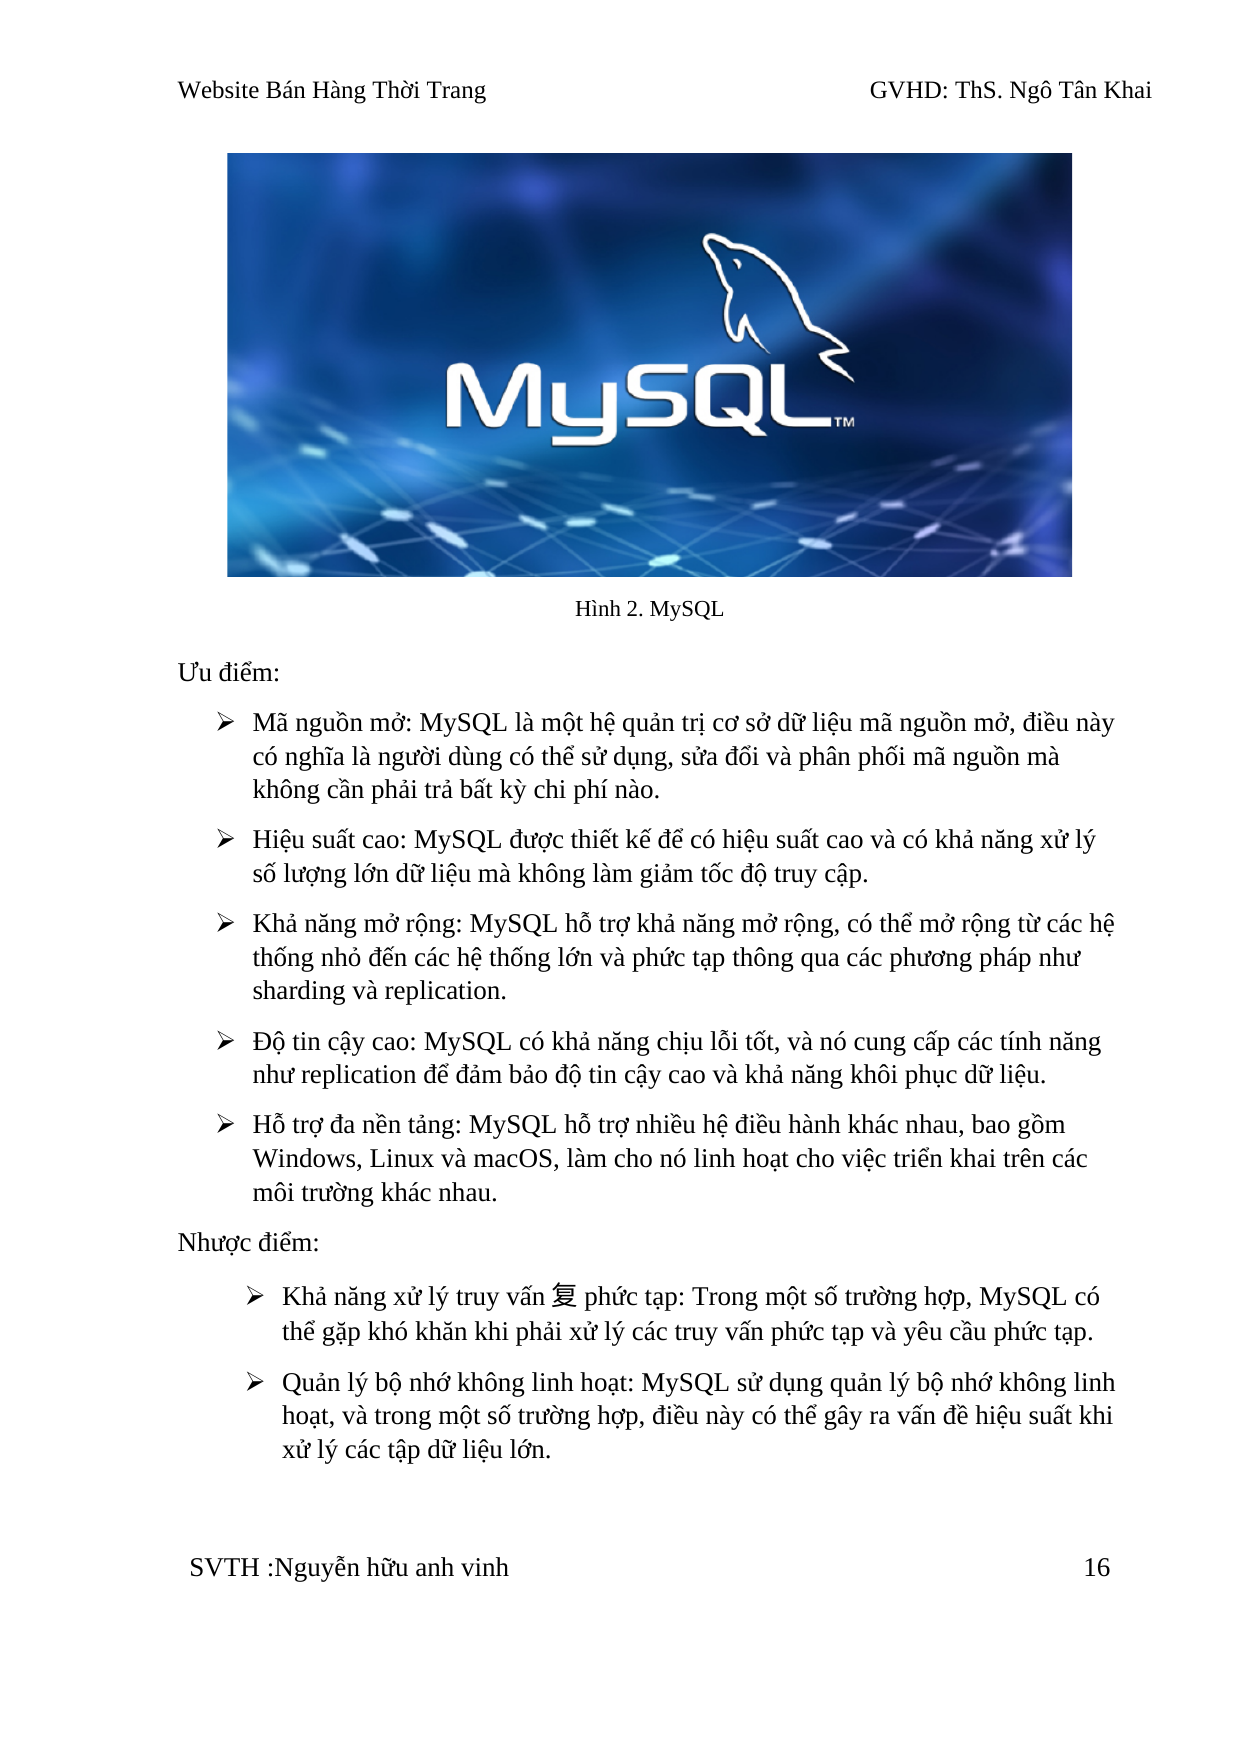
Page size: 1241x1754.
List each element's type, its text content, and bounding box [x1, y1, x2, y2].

list Quản lý bộ nhớ không linh hoạt: MySQL sử dụng quản lý bộ nhớ không linh hoạt, và trong một số trường hợp, điều này có thể gây ra vấn đề hiệu suất khi xử lý các tập dữ liệu lớn. [244, 1366, 1122, 1464]
list Khả năng mở rộng: MySQL hỗ trợ khả năng mở rộng, có thể mở rộng từ các hệ thống nhỏ đến các hệ thống lớn và phức tạp thông qua các phương pháp như sharding và replication. [215, 907, 1122, 1006]
list Khả năng xử lý truy vấn复 phức tạp: Trong một số trường hợp, MySQL có thể gặp khó khăn khi phải xử lý các truy vấn phức tạp và yêu cầu phức tạp. [244, 1276, 1122, 1347]
list Độ tin cậy cao: MySQL có khả năng chịu lỗi tốt, và nó cung cấp các tính năng như replication để đảm bảo độ tin cậy cao và khả năng khôi phục dữ liệu. [215, 1025, 1122, 1089]
list Hiệu suất cao: MySQL được thiết kế để có hiệu suất cao và có khả năng xử lý số lượng lớn dữ liệu mà không làm giảm tốc độ truy cập. [215, 823, 1122, 888]
text Ưu điểm: [177, 656, 1122, 687]
list Hỗ trợ đa nền tảng: MySQL hỗ trợ nhiều hệ điều hành khác nhau, bao gồm Windows, Linux và macOS, làm cho nó linh hoạt cho việc triển khai trên các môi trường khác nhau. [215, 1108, 1122, 1207]
picture [227, 153, 1073, 577]
text Nhược điểm: [177, 1226, 1122, 1257]
list Mã nguồn mở: MySQL là một hệ quản trị cơ sở dữ liệu mã nguồn mở, điều này có nghĩa là người dùng có thể sử dụng, sửa đổi và phân phối mã nguồn mà không cần phải trả bất kỳ chi phí nào. [215, 706, 1122, 804]
text Hình 2. MySQL [177, 596, 1122, 622]
